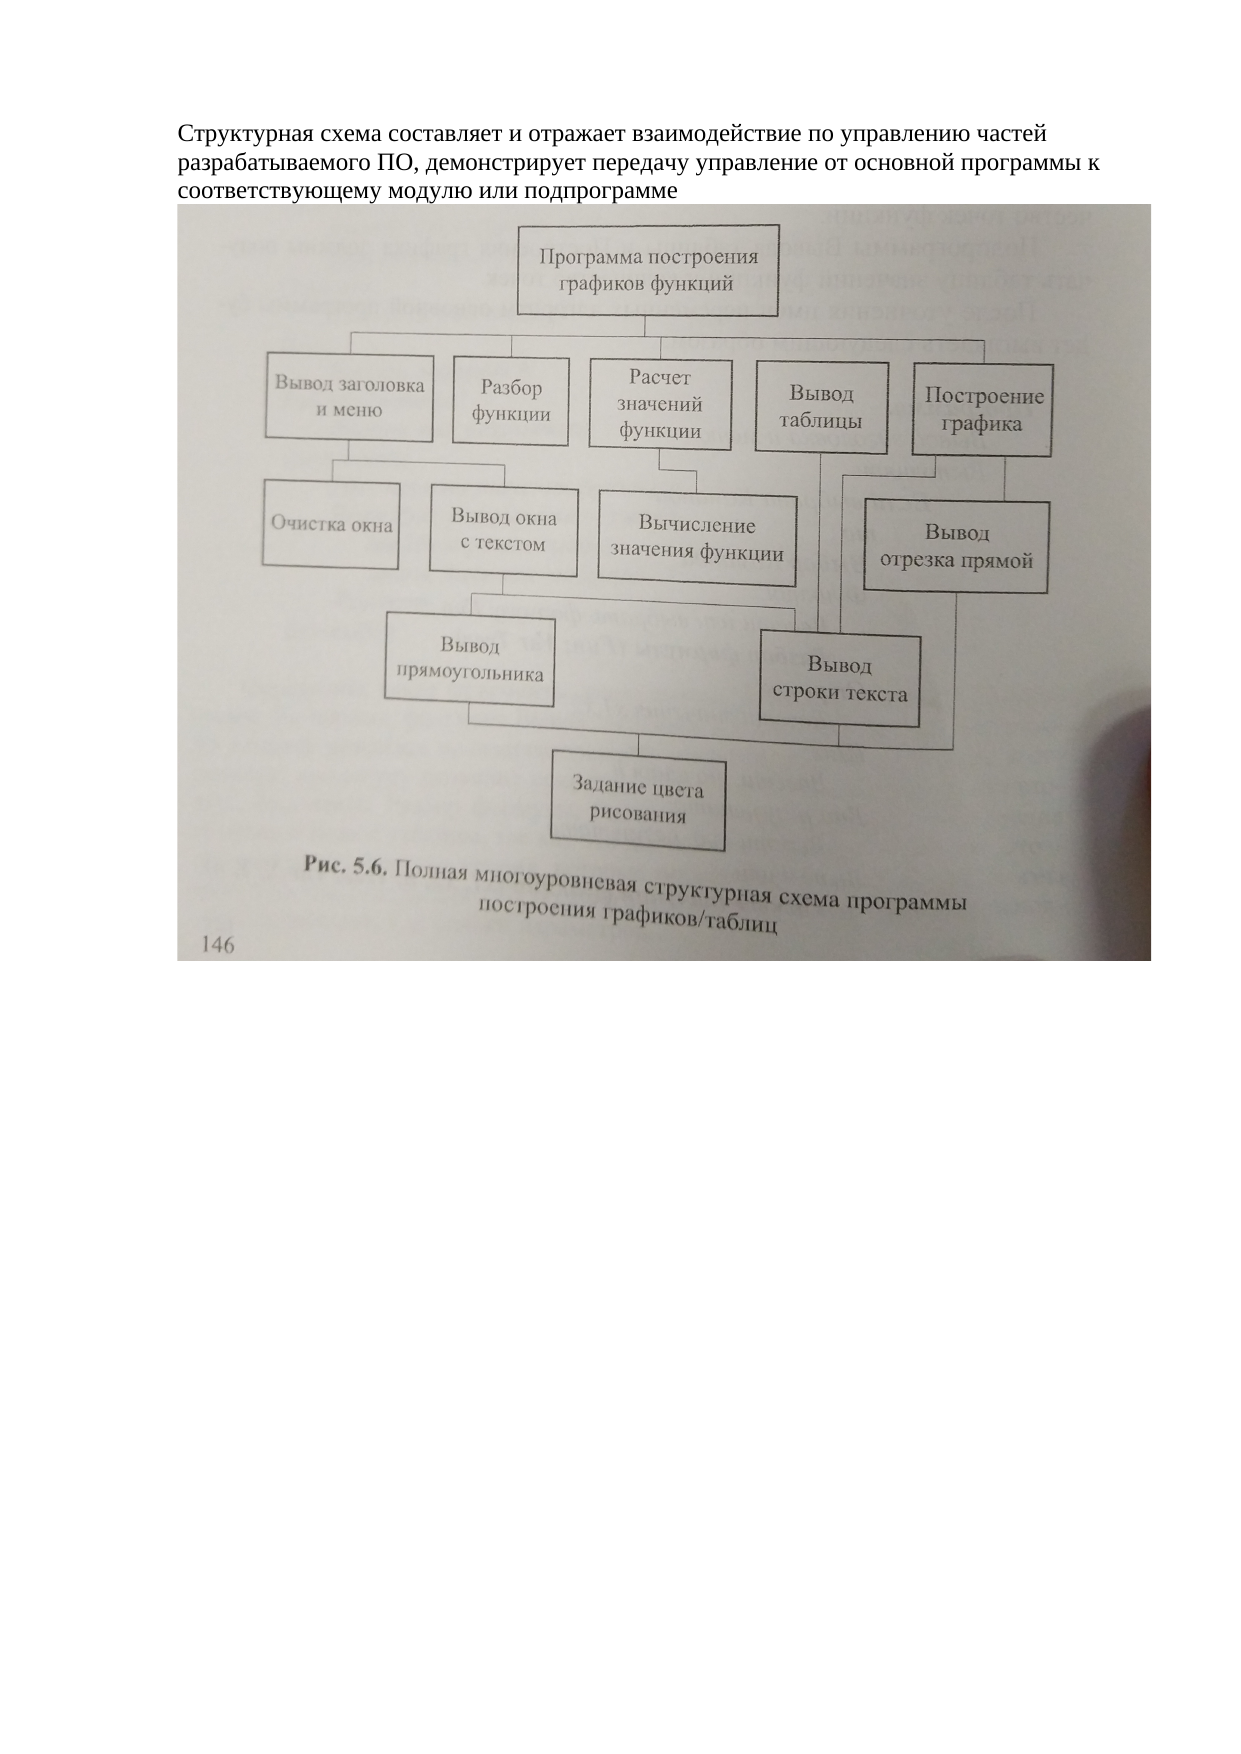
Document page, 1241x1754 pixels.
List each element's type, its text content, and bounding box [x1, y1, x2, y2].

picture [177, 204, 1152, 961]
text Структурная схема составляет и отражает взаимодействие по управлению частей разрабатываемого ПО, демонстрирует передачу управление от основной программы к соответствующему модулю или подпрограмме [177, 118, 1152, 204]
